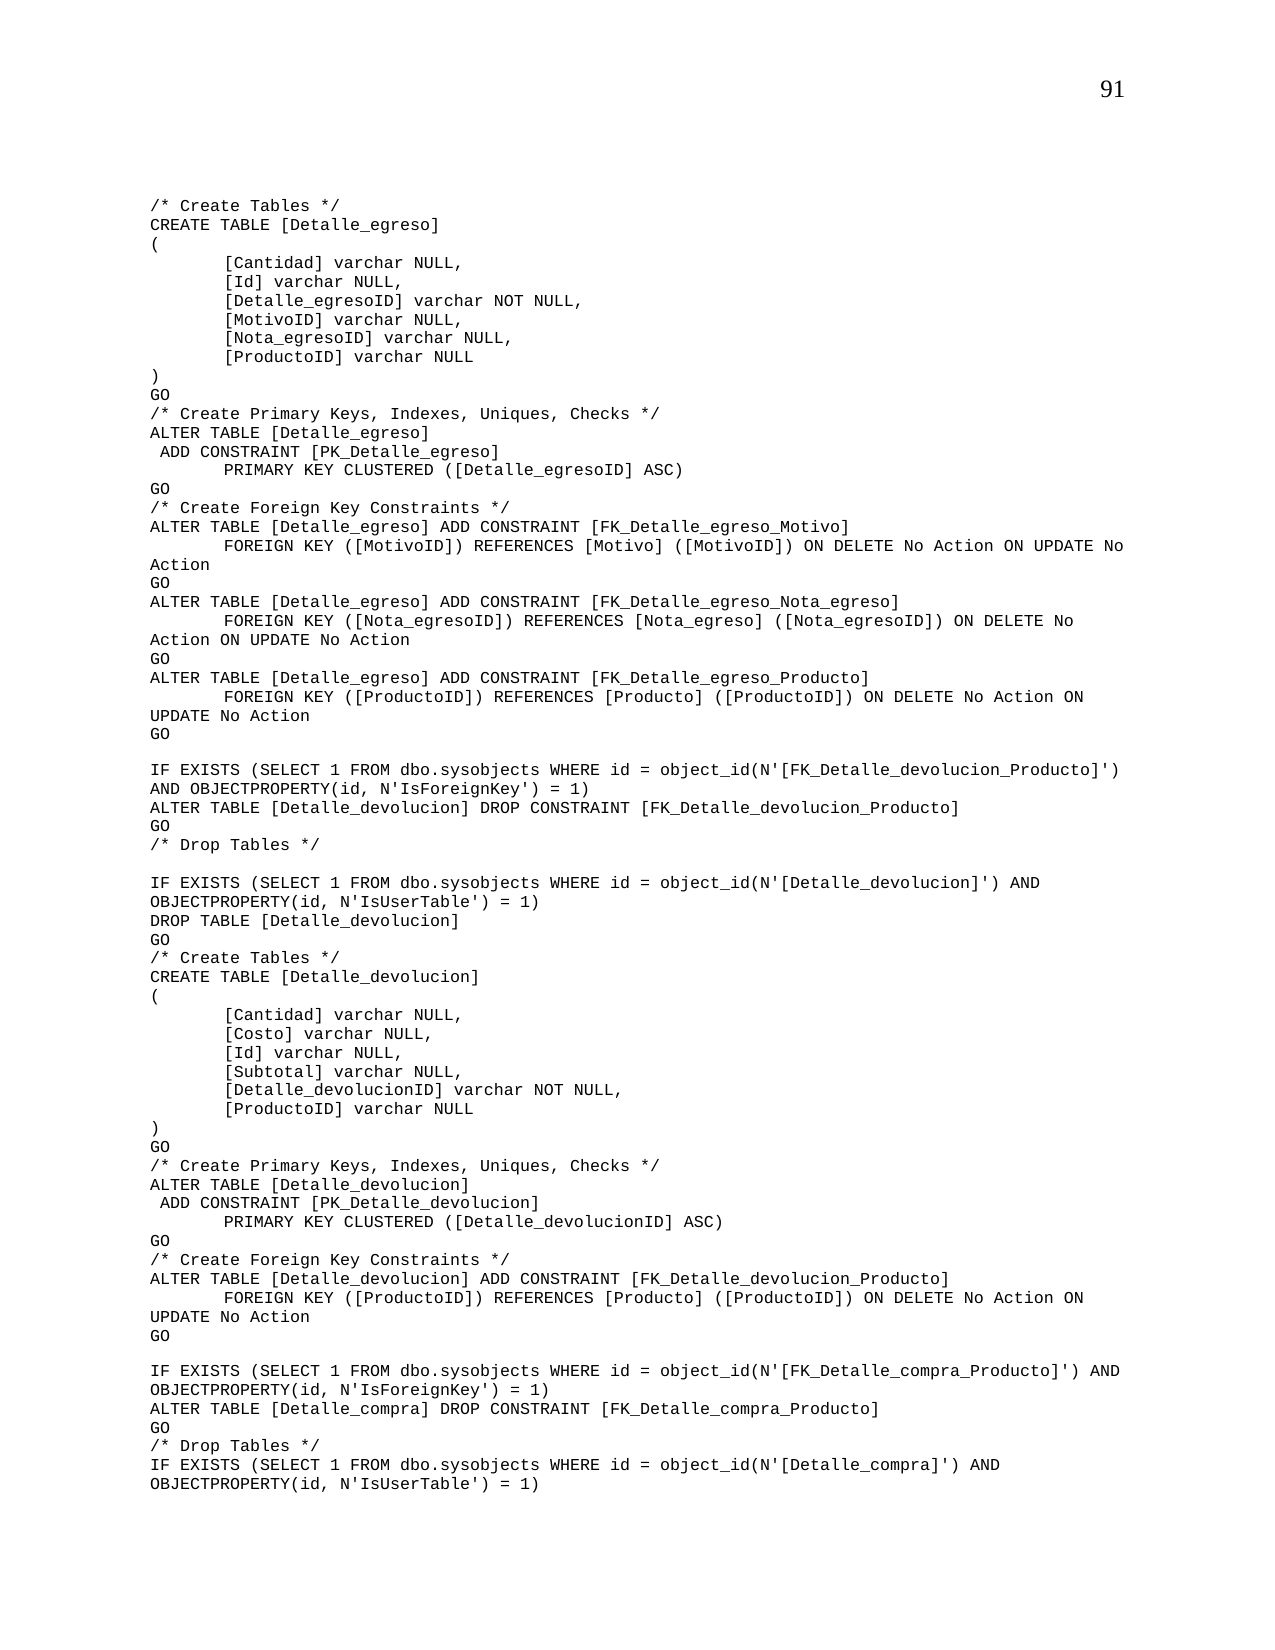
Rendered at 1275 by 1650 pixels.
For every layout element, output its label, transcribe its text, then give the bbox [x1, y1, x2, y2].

text CREATE TABLE [Detalle_devolucion] [150, 969, 1125, 988]
text GO [150, 651, 1125, 669]
text /* Create Foreign Key Constraints */ [150, 500, 1125, 518]
text /* Create Primary Keys, Indexes, Uniques, Checks */ [150, 1157, 1125, 1176]
text /* Drop Tables */ [150, 837, 1125, 856]
text ALTER TABLE [Detalle_egreso] ADD CONSTRAINT [FK_Detalle_egreso_Nota_egreso] [150, 594, 1125, 613]
text ( [150, 988, 1125, 1007]
text [MotivoID] varchar NULL, [150, 311, 1125, 330]
text [Nota_egresoID] varchar NULL, [150, 330, 1125, 349]
text [Id] varchar NULL, [150, 1044, 1125, 1063]
text [Costo] varchar NULL, [150, 1025, 1125, 1044]
text ALTER TABLE [Detalle_devolucion] DROP CONSTRAINT [FK_Detalle_devolucion_Producto] [150, 799, 1125, 818]
text IF EXISTS (SELECT 1 FROM dbo.sysobjects WHERE id = object_id(N'[FK_Detalle_compra_Producto]') AND OBJECTPROPERTY(id, N'IsForeignKey') = 1) [150, 1363, 1125, 1400]
text ALTER TABLE [Detalle_egreso] ADD CONSTRAINT [FK_Detalle_egreso_Producto] [150, 669, 1125, 688]
text /* Create Primary Keys, Indexes, Uniques, Checks */ [150, 405, 1125, 424]
text GO [150, 726, 1125, 745]
text ( [150, 236, 1125, 254]
text [ProductoID] varchar NULL [150, 349, 1125, 368]
text GO [150, 1138, 1125, 1157]
text GO [150, 818, 1125, 837]
text GO [150, 1419, 1125, 1438]
text FOREIGN KEY ([ProductoID]) REFERENCES [Producto] ([ProductoID]) ON DELETE No Action ON UPDATE No Action [150, 1289, 1125, 1327]
text [Cantidad] varchar NULL, [150, 254, 1125, 273]
text /* Drop Tables */ [150, 1438, 1125, 1457]
text [Detalle_devolucionID] varchar NOT NULL, [150, 1082, 1125, 1101]
text PRIMARY KEY CLUSTERED ([Detalle_egresoID] ASC) [150, 462, 1125, 481]
text IF EXISTS (SELECT 1 FROM dbo.sysobjects WHERE id = object_id(N'[Detalle_compra]') AND OBJECTPROPERTY(id, N'IsUserTable') = 1) [150, 1457, 1125, 1494]
text [Id] varchar NULL, [150, 273, 1125, 292]
text ALTER TABLE [Detalle_compra] DROP CONSTRAINT [FK_Detalle_compra_Producto] [150, 1400, 1125, 1419]
text [Cantidad] varchar NULL, [150, 1007, 1125, 1025]
text GO [150, 387, 1125, 405]
text ) [150, 1120, 1125, 1138]
text /* Create Foreign Key Constraints */ [150, 1252, 1125, 1271]
text ADD CONSTRAINT [PK_Detalle_devolucion] [150, 1195, 1125, 1214]
text GO [150, 481, 1125, 500]
text DROP TABLE [Detalle_devolucion] [150, 912, 1125, 931]
text ALTER TABLE [Detalle_devolucion] ADD CONSTRAINT [FK_Detalle_devolucion_Producto] [150, 1271, 1125, 1289]
text /* Create Tables */ [150, 950, 1125, 969]
text FOREIGN KEY ([MotivoID]) REFERENCES [Motivo] ([MotivoID]) ON DELETE No Action ON UPDATE No Action [150, 537, 1125, 575]
text GO [150, 931, 1125, 950]
text GO [150, 1233, 1125, 1252]
text [Subtotal] varchar NULL, [150, 1063, 1125, 1082]
text FOREIGN KEY ([Nota_egresoID]) REFERENCES [Nota_egreso] ([Nota_egresoID]) ON DELETE No Action ON UPDATE No Action [150, 613, 1125, 651]
text GO [150, 575, 1125, 594]
text /* Create Tables */ [150, 198, 1125, 217]
text ALTER TABLE [Detalle_devolucion] [150, 1176, 1125, 1195]
text PRIMARY KEY CLUSTERED ([Detalle_devolucionID] ASC) [150, 1214, 1125, 1233]
text GO [150, 1327, 1125, 1346]
text [ProductoID] varchar NULL [150, 1101, 1125, 1120]
text ALTER TABLE [Detalle_egreso] [150, 424, 1125, 443]
text CREATE TABLE [Detalle_egreso] [150, 217, 1125, 236]
text FOREIGN KEY ([ProductoID]) REFERENCES [Producto] ([ProductoID]) ON DELETE No Action ON UPDATE No Action [150, 688, 1125, 726]
text [Detalle_egresoID] varchar NOT NULL, [150, 292, 1125, 311]
text IF EXISTS (SELECT 1 FROM dbo.sysobjects WHERE id = object_id(N'[FK_Detalle_devolucion_Producto]') AND OBJECTPROPERTY(id, N'IsForeignKey') = 1) [150, 761, 1125, 799]
text ) [150, 368, 1125, 387]
text IF EXISTS (SELECT 1 FROM dbo.sysobjects WHERE id = object_id(N'[Detalle_devolucion]') AND OBJECTPROPERTY(id, N'IsUserTable') = 1) [150, 874, 1125, 912]
text ADD CONSTRAINT [PK_Detalle_egreso] [150, 443, 1125, 462]
text ALTER TABLE [Detalle_egreso] ADD CONSTRAINT [FK_Detalle_egreso_Motivo] [150, 518, 1125, 537]
